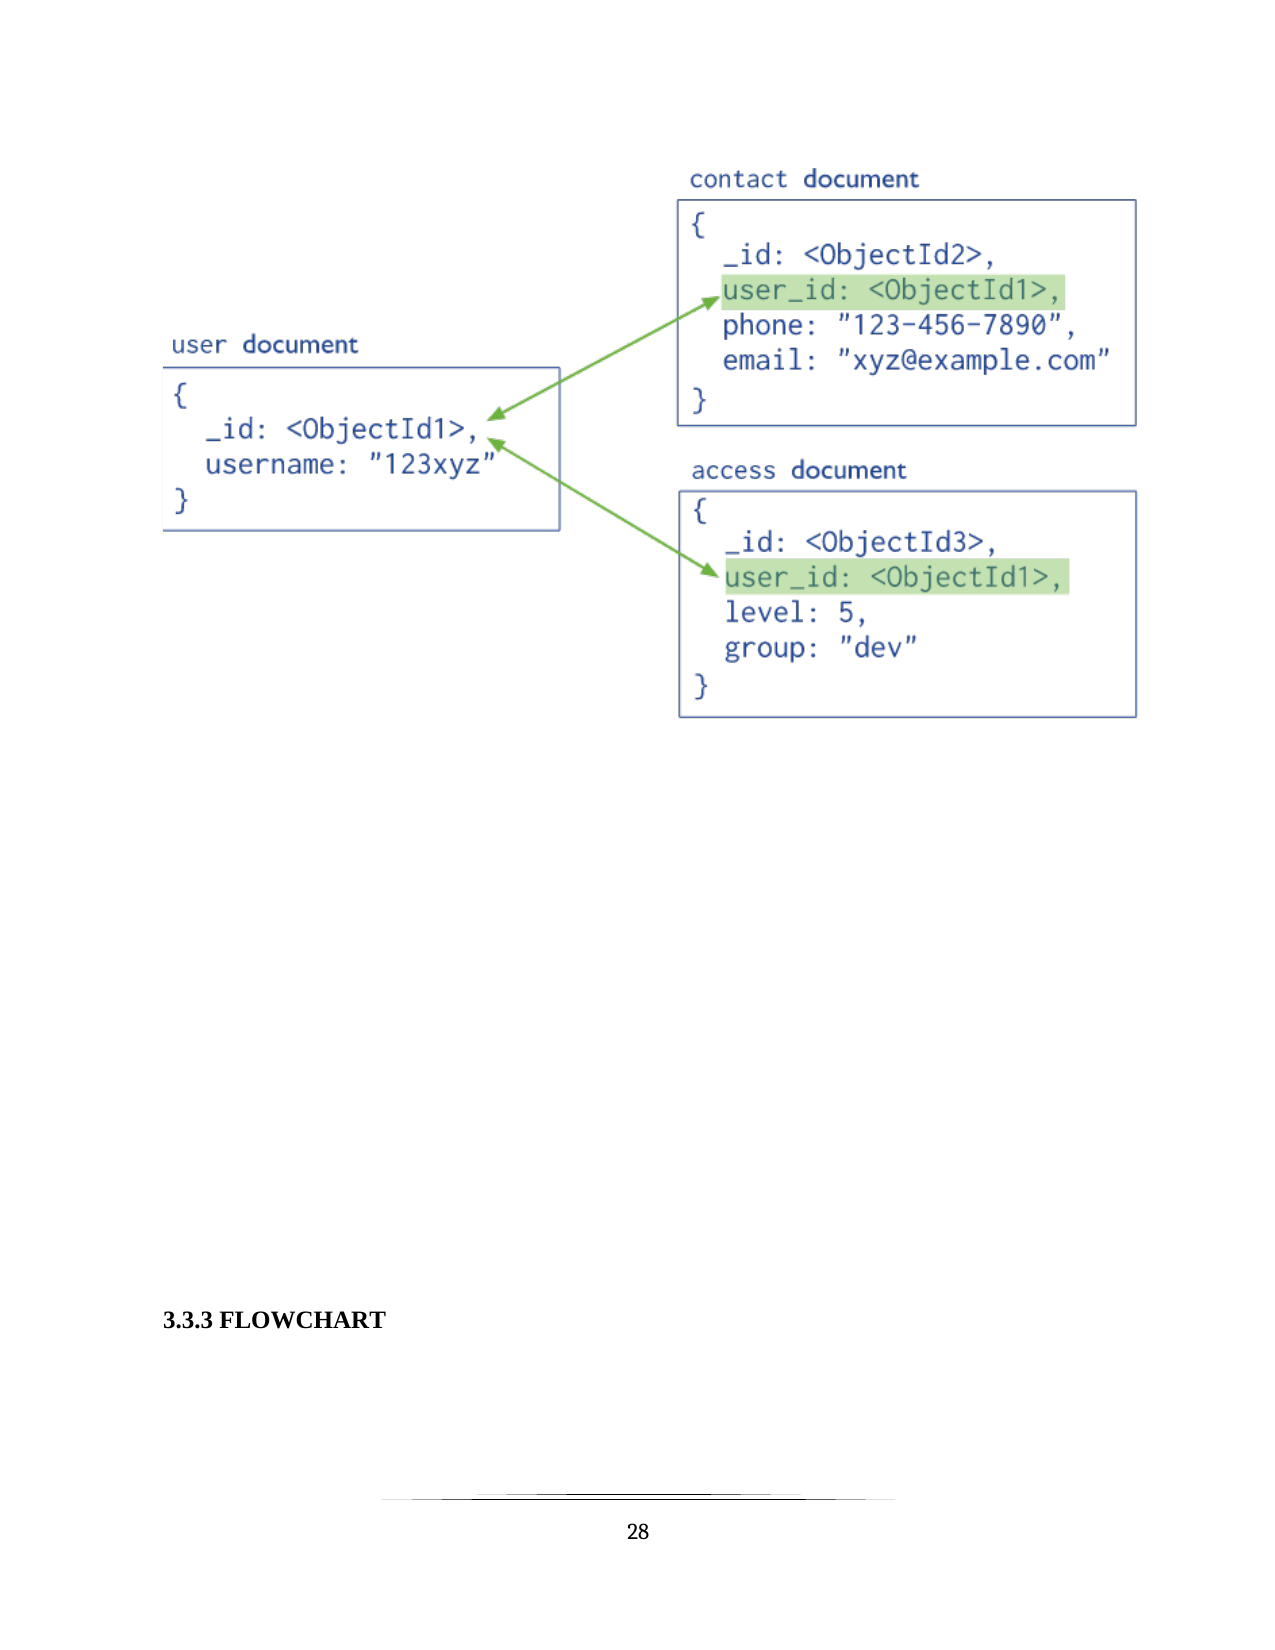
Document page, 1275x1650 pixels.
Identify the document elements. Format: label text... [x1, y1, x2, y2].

picture [162, 146, 1145, 734]
text 3.3.3 FLOWCHART [163, 1305, 1129, 1333]
